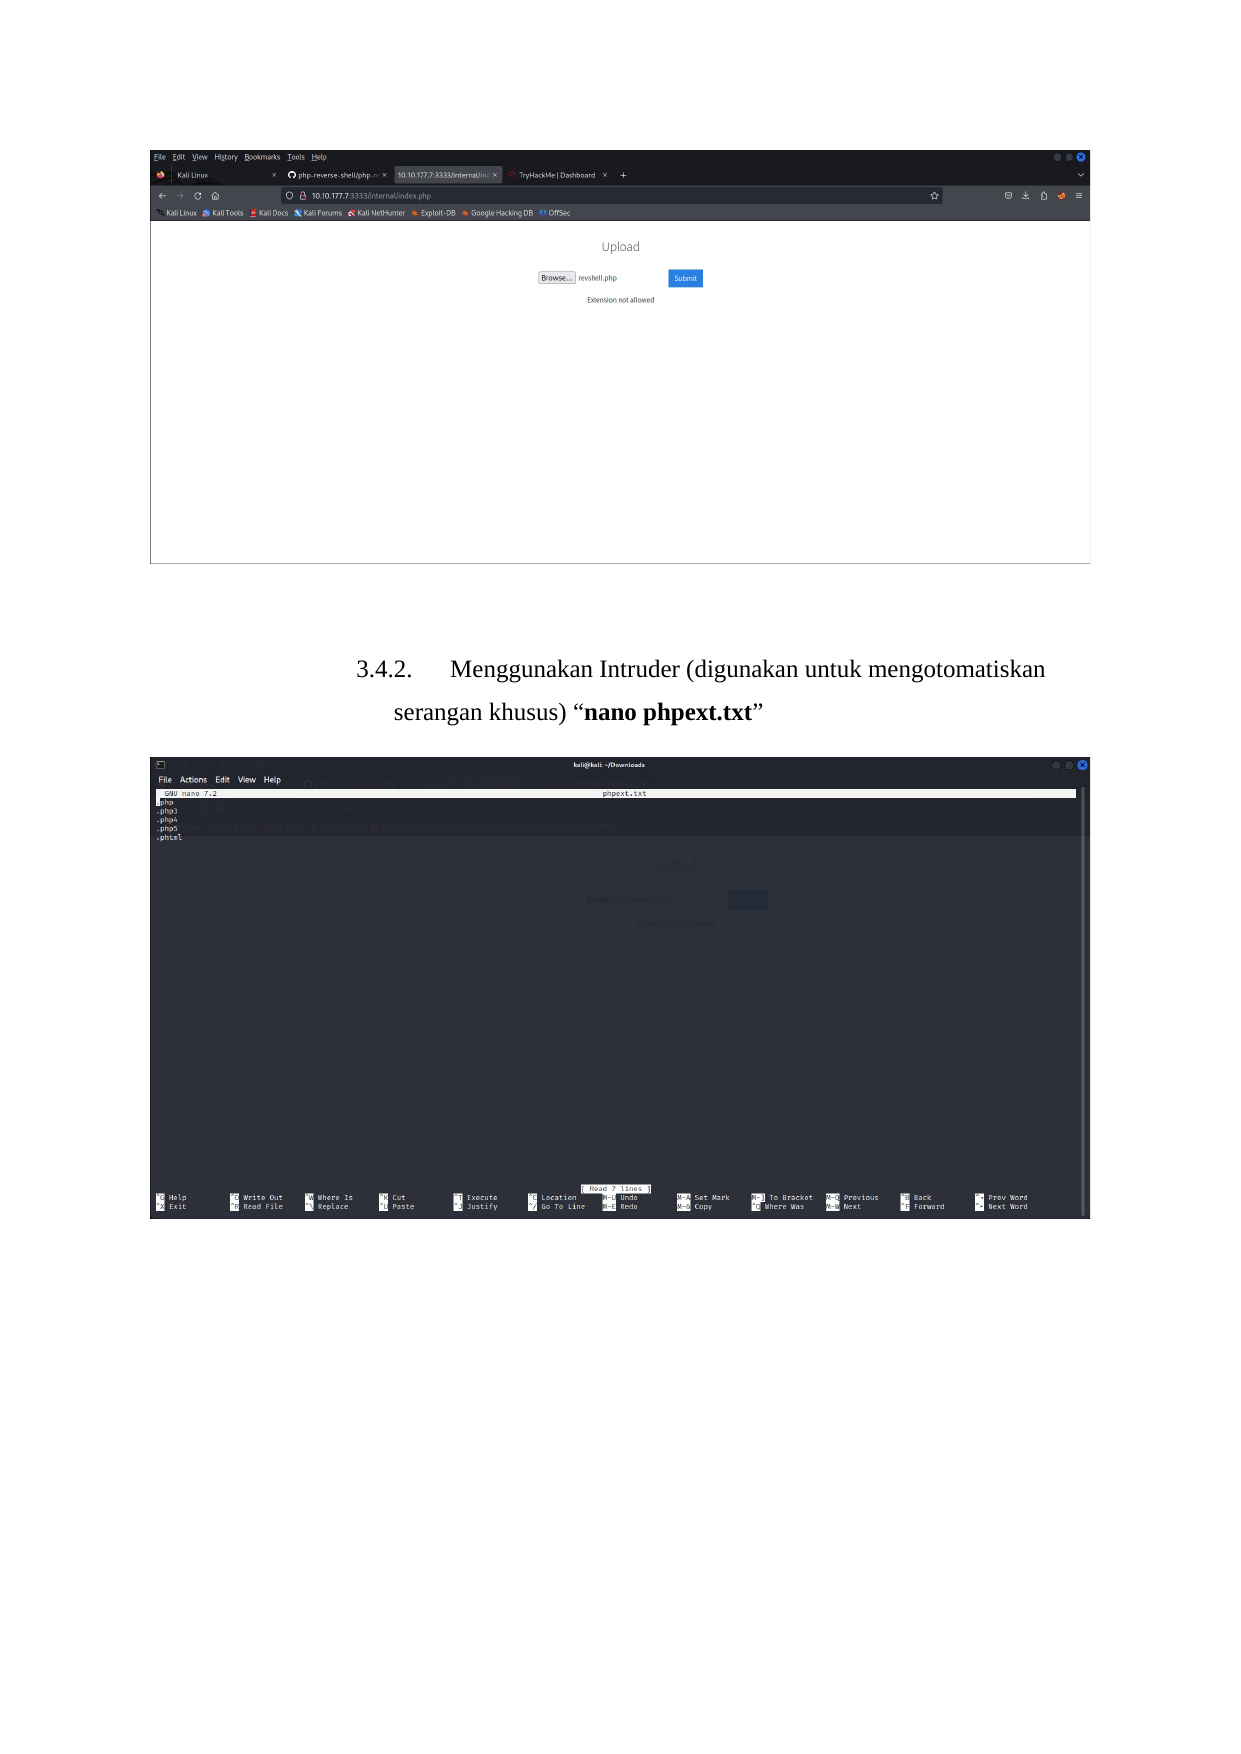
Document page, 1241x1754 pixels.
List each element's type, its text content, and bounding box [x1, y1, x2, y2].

picture [150, 150, 1091, 564]
picture [150, 757, 1091, 1219]
list Menggunakan Intruder (digunakan untuk mengotomatiskan serangan khusus) “nano phpext.txt” [356, 654, 1090, 726]
